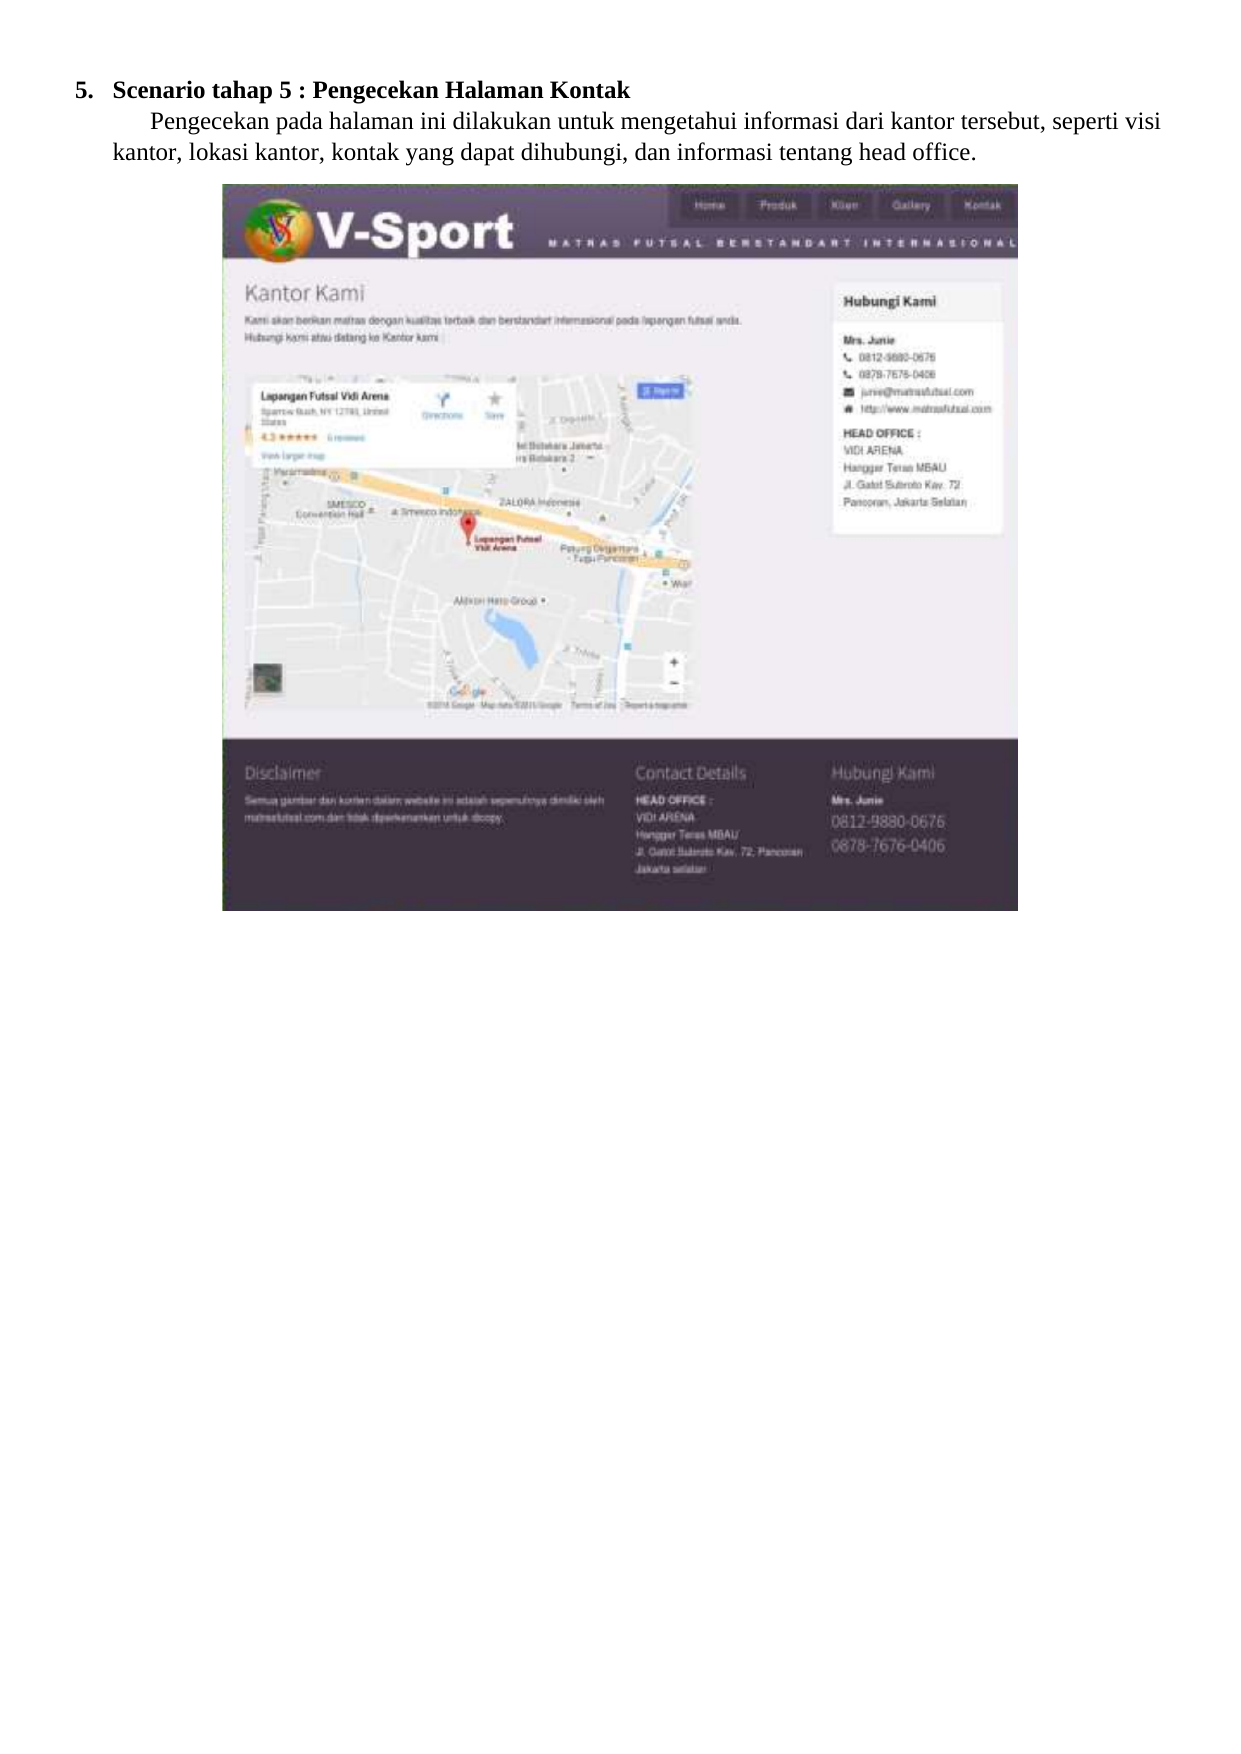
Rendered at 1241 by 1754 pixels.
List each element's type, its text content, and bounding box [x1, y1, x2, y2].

list Scenario tahap 5 : Pengecekan Halaman Kontak [75, 75, 1165, 104]
picture [222, 184, 1018, 911]
list Pengecekan pada halaman ini dilakukan untuk mengetahui informasi dari kantor tersebut, seperti visi kantor, lokasi kantor, kontak yang dapat dihubungi, dan informasi tentang head office. [112, 106, 1165, 166]
